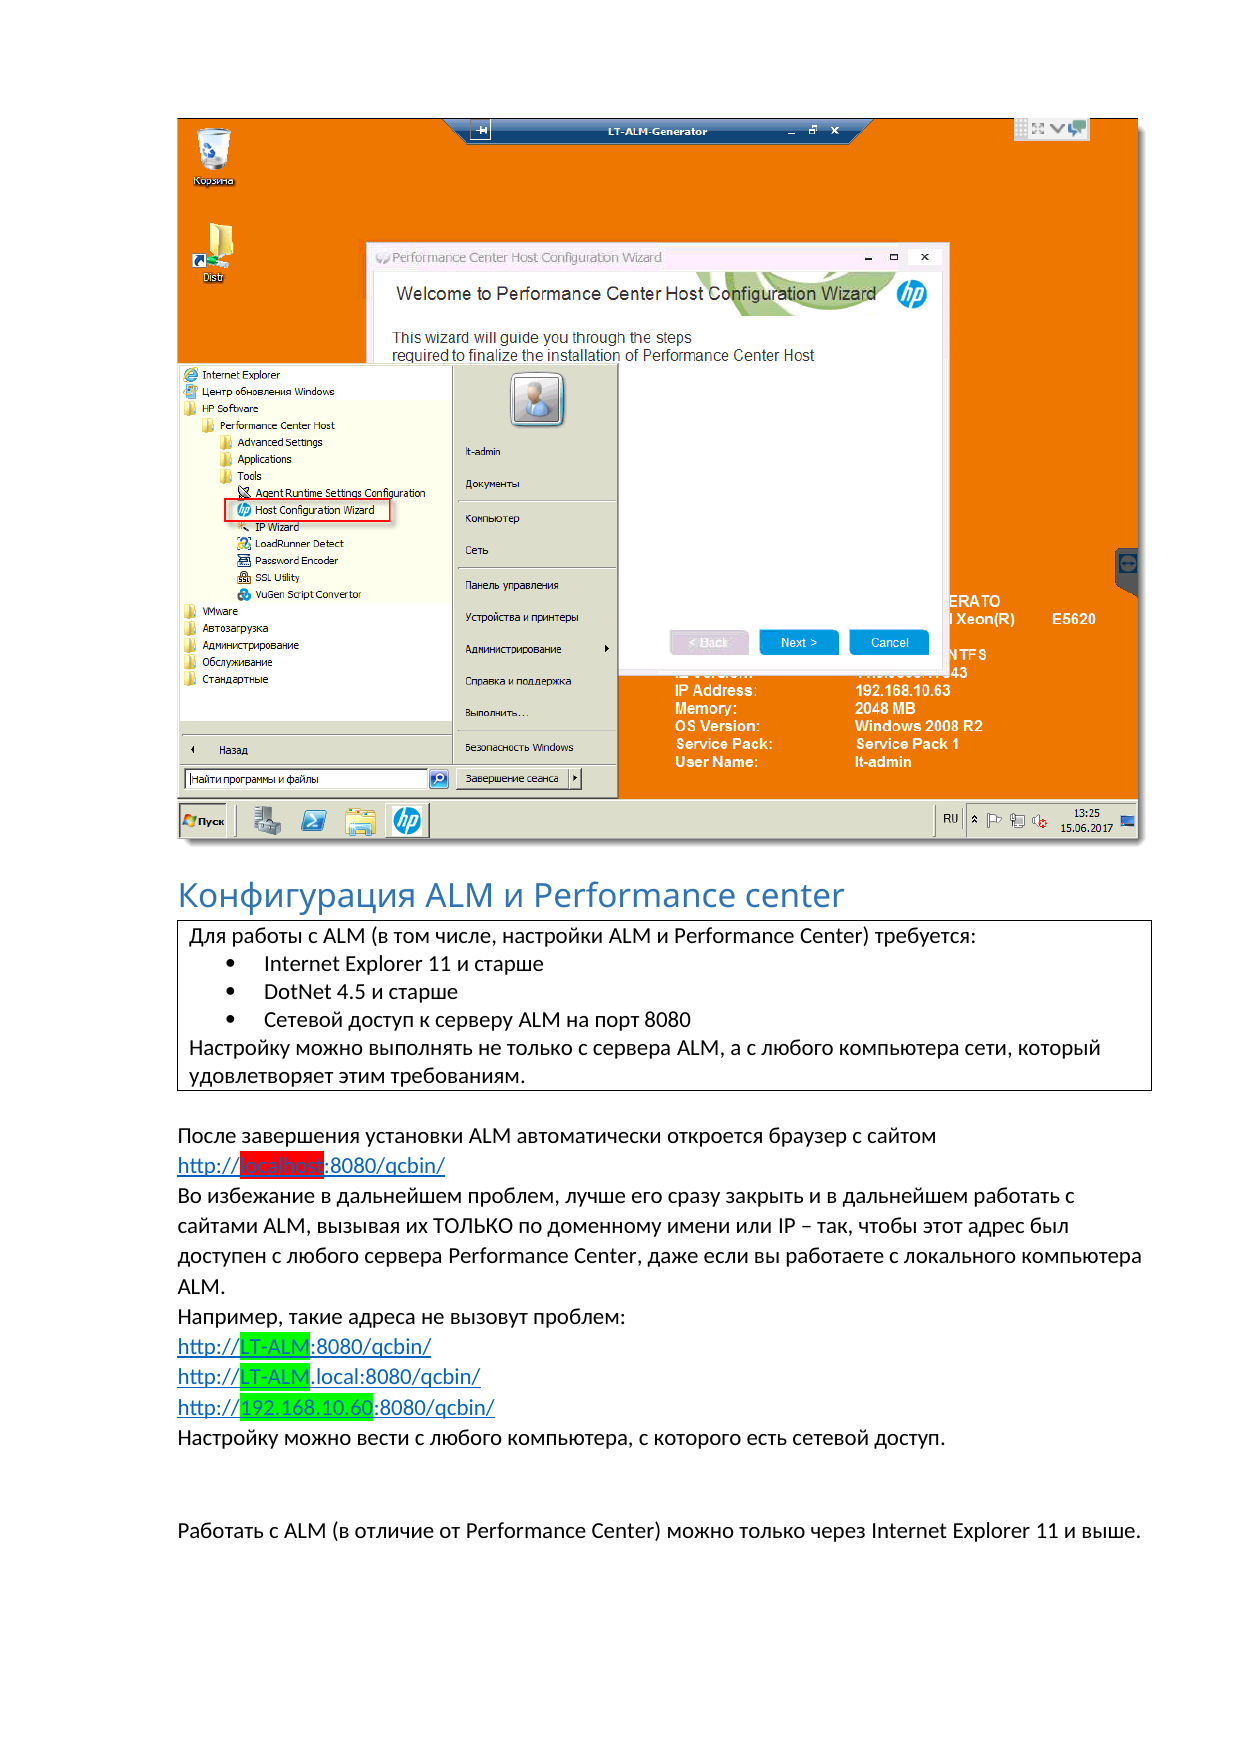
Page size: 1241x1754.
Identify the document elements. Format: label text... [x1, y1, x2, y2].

text Настройку можно вести с любого компьютера, с которого есть сетевой доступ. [177, 1423, 1152, 1451]
picture [177, 118, 1152, 853]
text http://LT-ALM:8080/qcbin/ [177, 1332, 240, 1356]
text После завершения установки ALM автоматически откроется браузер с сайтом http://localhost:8080/qcbin/ [177, 1121, 1152, 1179]
text http://LT-ALM:8080/qcbin/ [310, 1332, 1152, 1360]
text http://LT-ALM.local:8080/qcbin/ [177, 1362, 1152, 1391]
table_header Для работы с ALM (в том числе, настройки ALM и Performance Center) требуется: Internet Explorer 11 и старше DotNet 4.5 и старше Сетевой доступ к серверу ALM на порт 8080 Настройку можно выполнять не только с сервера ALM, а с любого компьютера сети, который удовлетворяет этим требованиям. [178, 921, 1151, 1089]
text Во избежание в дальнейшем проблем, лучше его сразу закрыть и в дальнейшем работать с сайтами ALM, вызывая их ТОЛЬКО по доменному имени или IP – так, чтобы этот адрес был доступен с любого сервера Performance Center, даже если вы работаете с локального компьютера ALM. [177, 1181, 1152, 1300]
text Работать с ALM (в отличие от Performance Center) можно только через Internet Explorer 11 и выше. [177, 1517, 1152, 1545]
text Например, такие адреса не вызовут проблем: [177, 1302, 1152, 1330]
text http://192.168.10.60:8080/qcbin/ [373, 1393, 1152, 1421]
subtitle Конфигурация ALM и Performance center [177, 871, 1152, 917]
